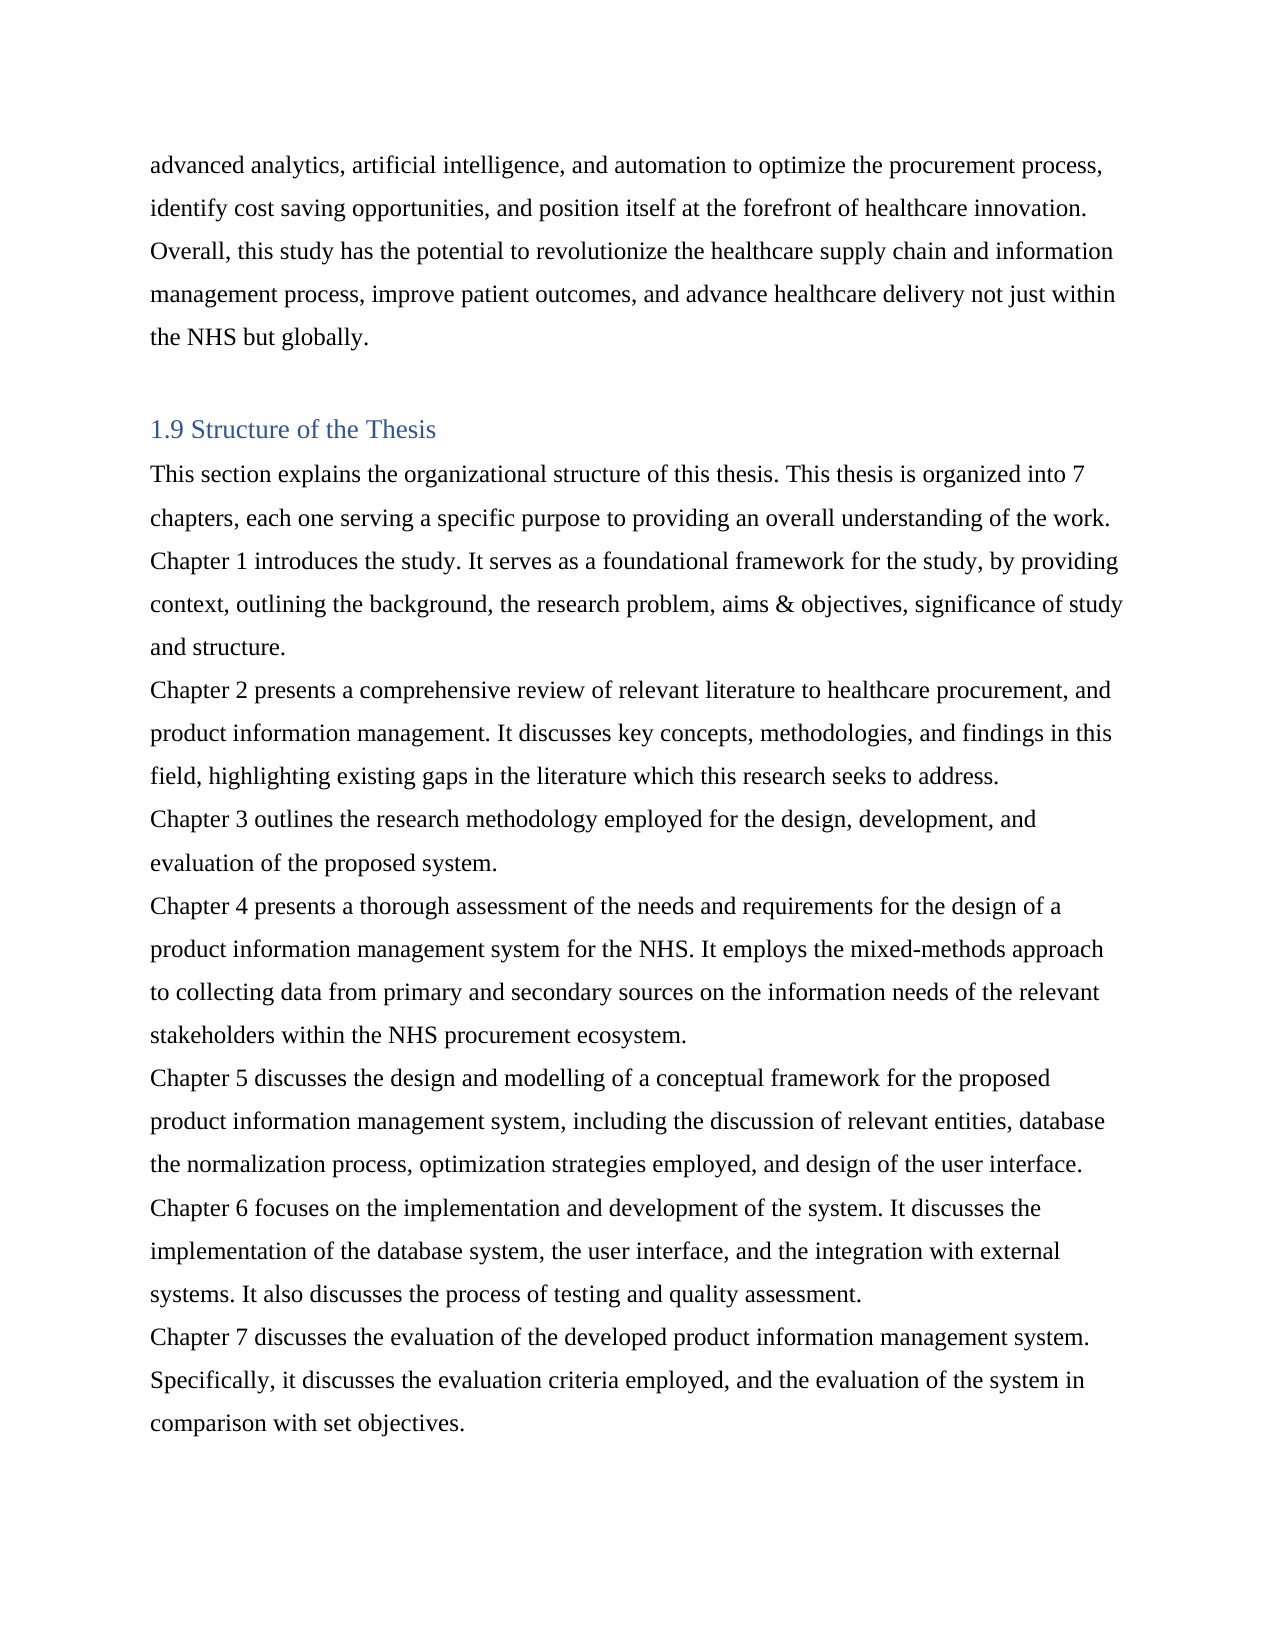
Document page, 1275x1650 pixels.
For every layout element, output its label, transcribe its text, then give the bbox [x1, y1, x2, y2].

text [150, 150, 1125, 222]
text Chapter 5 discusses the design and modelling of a conceptual framework for the proposed product information management system, including the discussion of relevant entities, database the normalization process, optimization strategies employed, and design of the user interface. [150, 1063, 1125, 1178]
text Chapter 3 outlines the research methodology employed for the design, development, and evaluation of the proposed system. [150, 804, 1125, 876]
text Chapter 4 presents a thorough assessment of the needs and requirements for the design of a product information management system for the NHS. It employs the mixed-methods approach to collecting data from primary and secondary sources on the information needs of the relevant stakeholders within the NHS procurement ecosystem. [150, 891, 1125, 1049]
text Chapter 2 presents a comprehensive review of relevant literature to healthcare procurement, and product information management. It discusses key concepts, methodologies, and findings in this field, highlighting existing gaps in the literature which this research seeks to address. [150, 675, 1125, 790]
subtitle 1.9 Structure of the Thesis [150, 413, 1125, 444]
text Chapter 6 focuses on the implementation and development of the system. It discusses the implementation of the database system, the user interface, and the integration with external systems. It also discusses the process of testing and quality assessment. [150, 1193, 1125, 1308]
text This section explains the organizational structure of this thesis. This thesis is organized into 7 chapters, each one serving a specific purpose to providing an overall understanding of the work. Chapter 1 introduces the study. It serves as a foundational framework for the study, by providing context, outlining the background, the research problem, aims & objectives, significance of study and structure. [150, 459, 1125, 661]
text Chapter 7 discusses the evaluation of the developed product information management system. Specifically, it discusses the evaluation criteria employed, and the evaluation of the system in comparison with set objectives. [150, 1322, 1125, 1437]
text Overall, this study has the potential to revolutionize the healthcare supply chain and information management process, improve patient outcomes, and advance healthcare delivery not just within the NHS but globally. [150, 236, 1125, 351]
